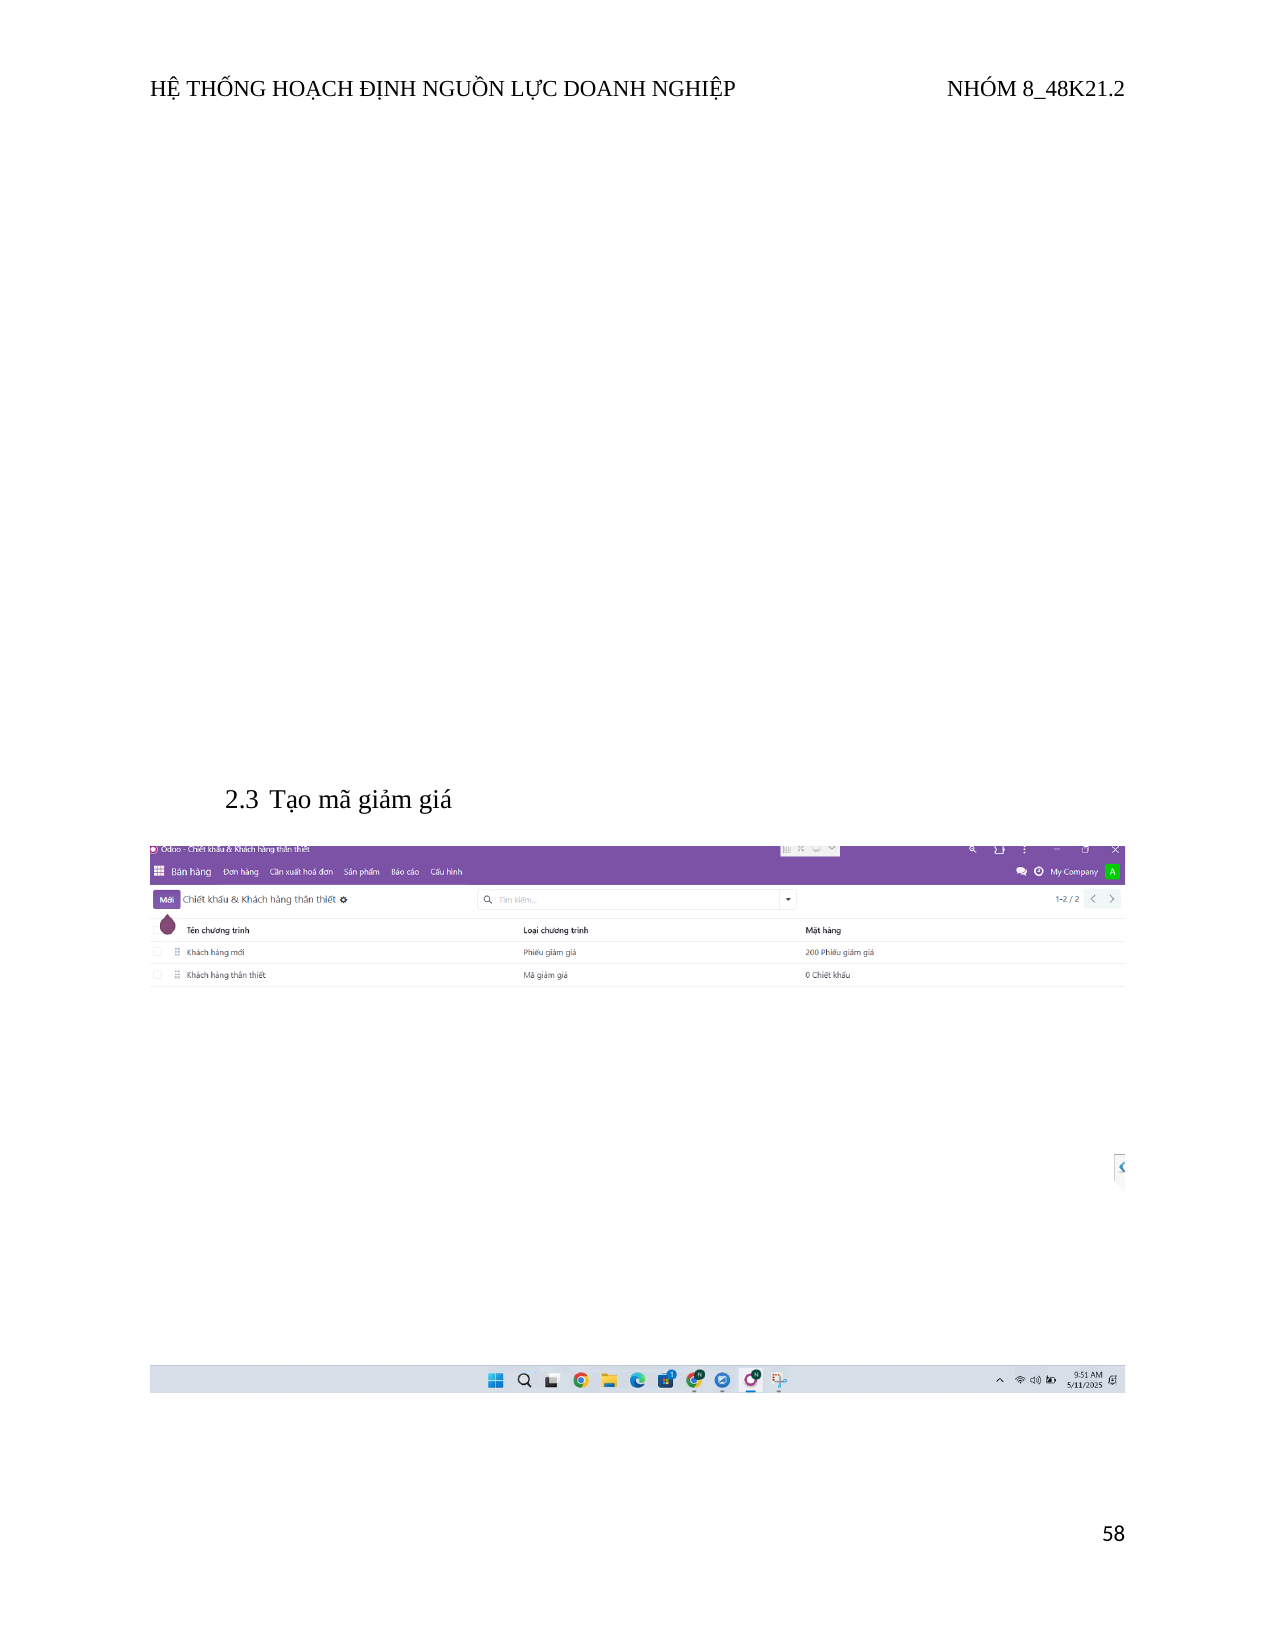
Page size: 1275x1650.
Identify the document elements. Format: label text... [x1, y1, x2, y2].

list Tạo mã giảm giá [225, 783, 1125, 814]
picture [150, 846, 1125, 1393]
